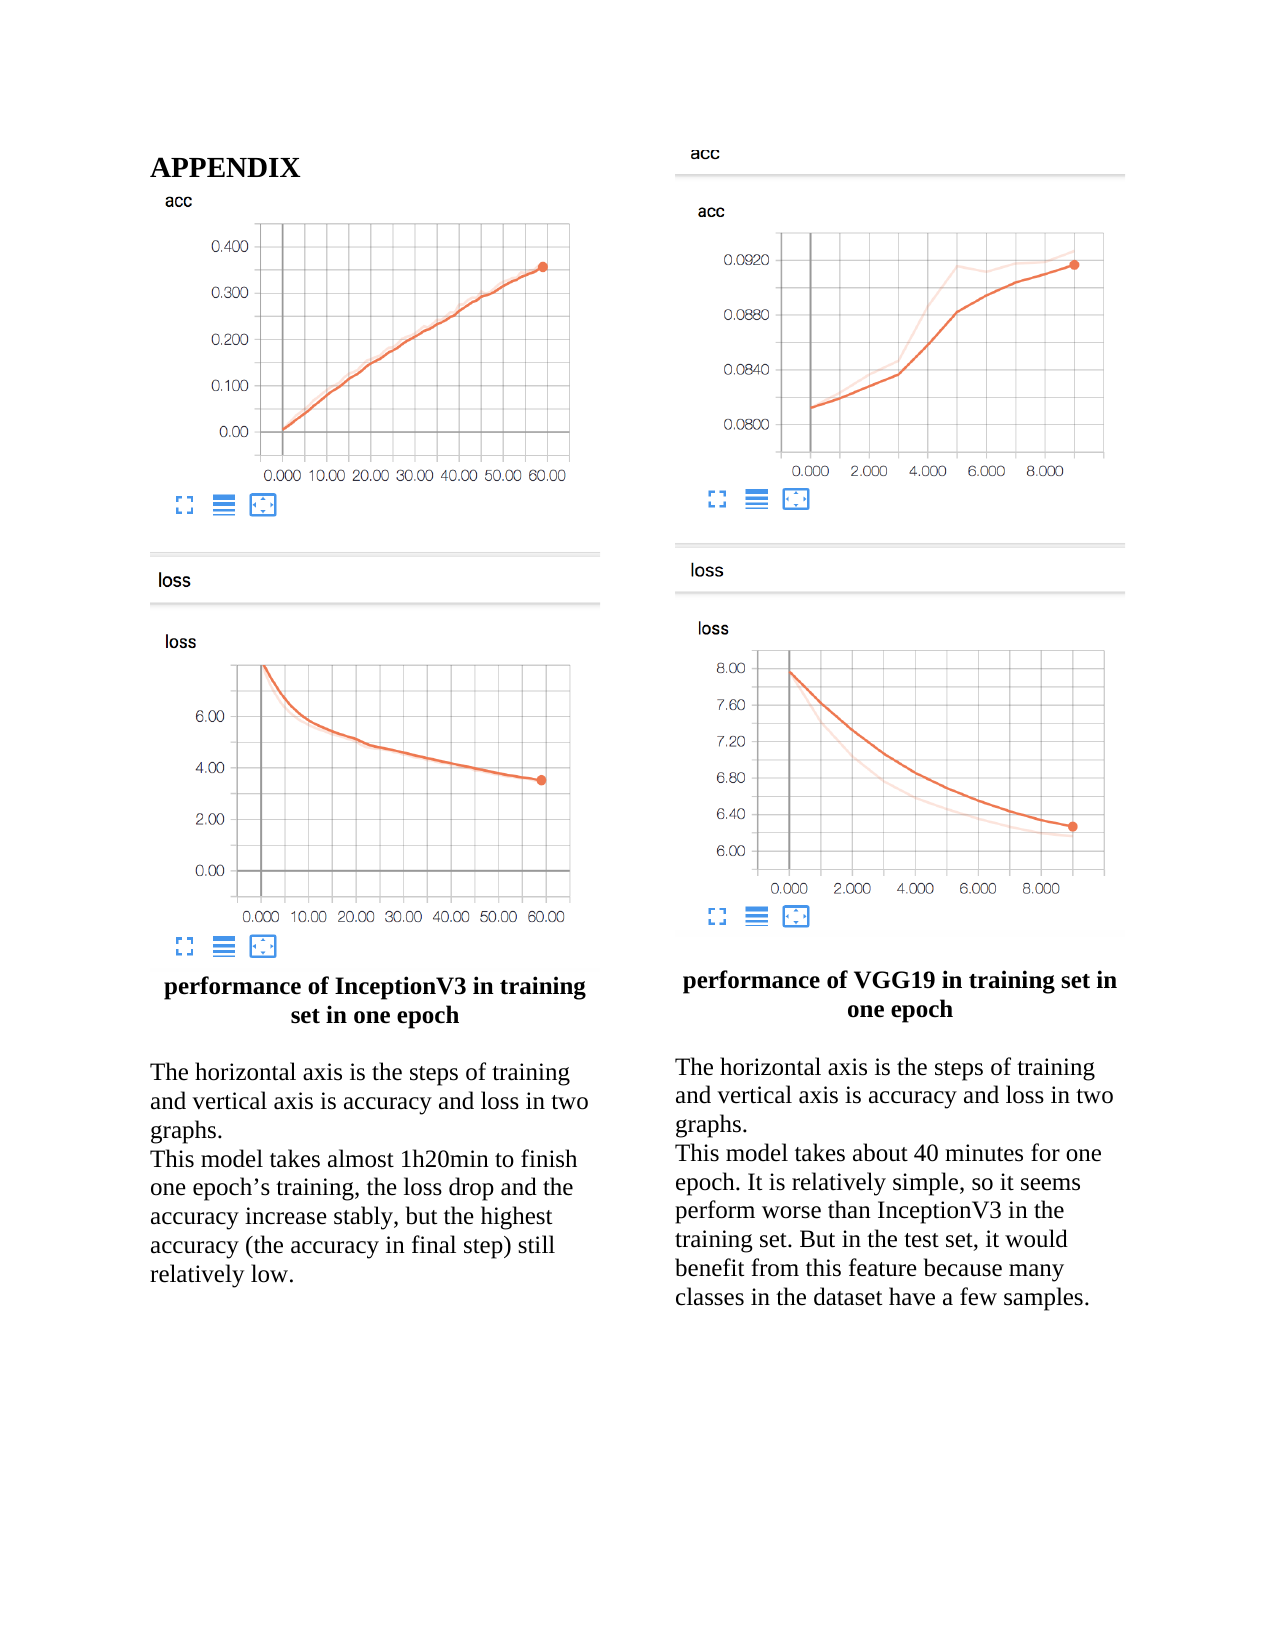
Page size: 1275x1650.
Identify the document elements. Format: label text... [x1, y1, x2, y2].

text APPENDIX [150, 150, 600, 183]
text The horizontal axis is the steps of training and vertical axis is accuracy and loss in two graphs. [675, 1052, 1125, 1138]
text This model takes almost 1h20min to finish one epoch’s training, the loss drop and the accuracy increase stably, but the highest accuracy (the accuracy in final step) still relatively low. [150, 1144, 600, 1287]
text This model takes about 40 minutes for one epoch. It is relatively simple, so it seems perform worse than InceptionV3 in the training set. But in the test set, it would benefit from this feature because many classes in the dataset have a few samples. [675, 1138, 1125, 1311]
text The horizontal axis is the steps of training and vertical axis is accuracy and loss in two graphs. [150, 1057, 600, 1144]
picture [675, 150, 1125, 937]
picture [150, 183, 600, 972]
text performance of VGG19 in training set in one epoch [675, 966, 1125, 1023]
text performance of InceptionV3 in training set in one epoch [150, 972, 600, 1029]
